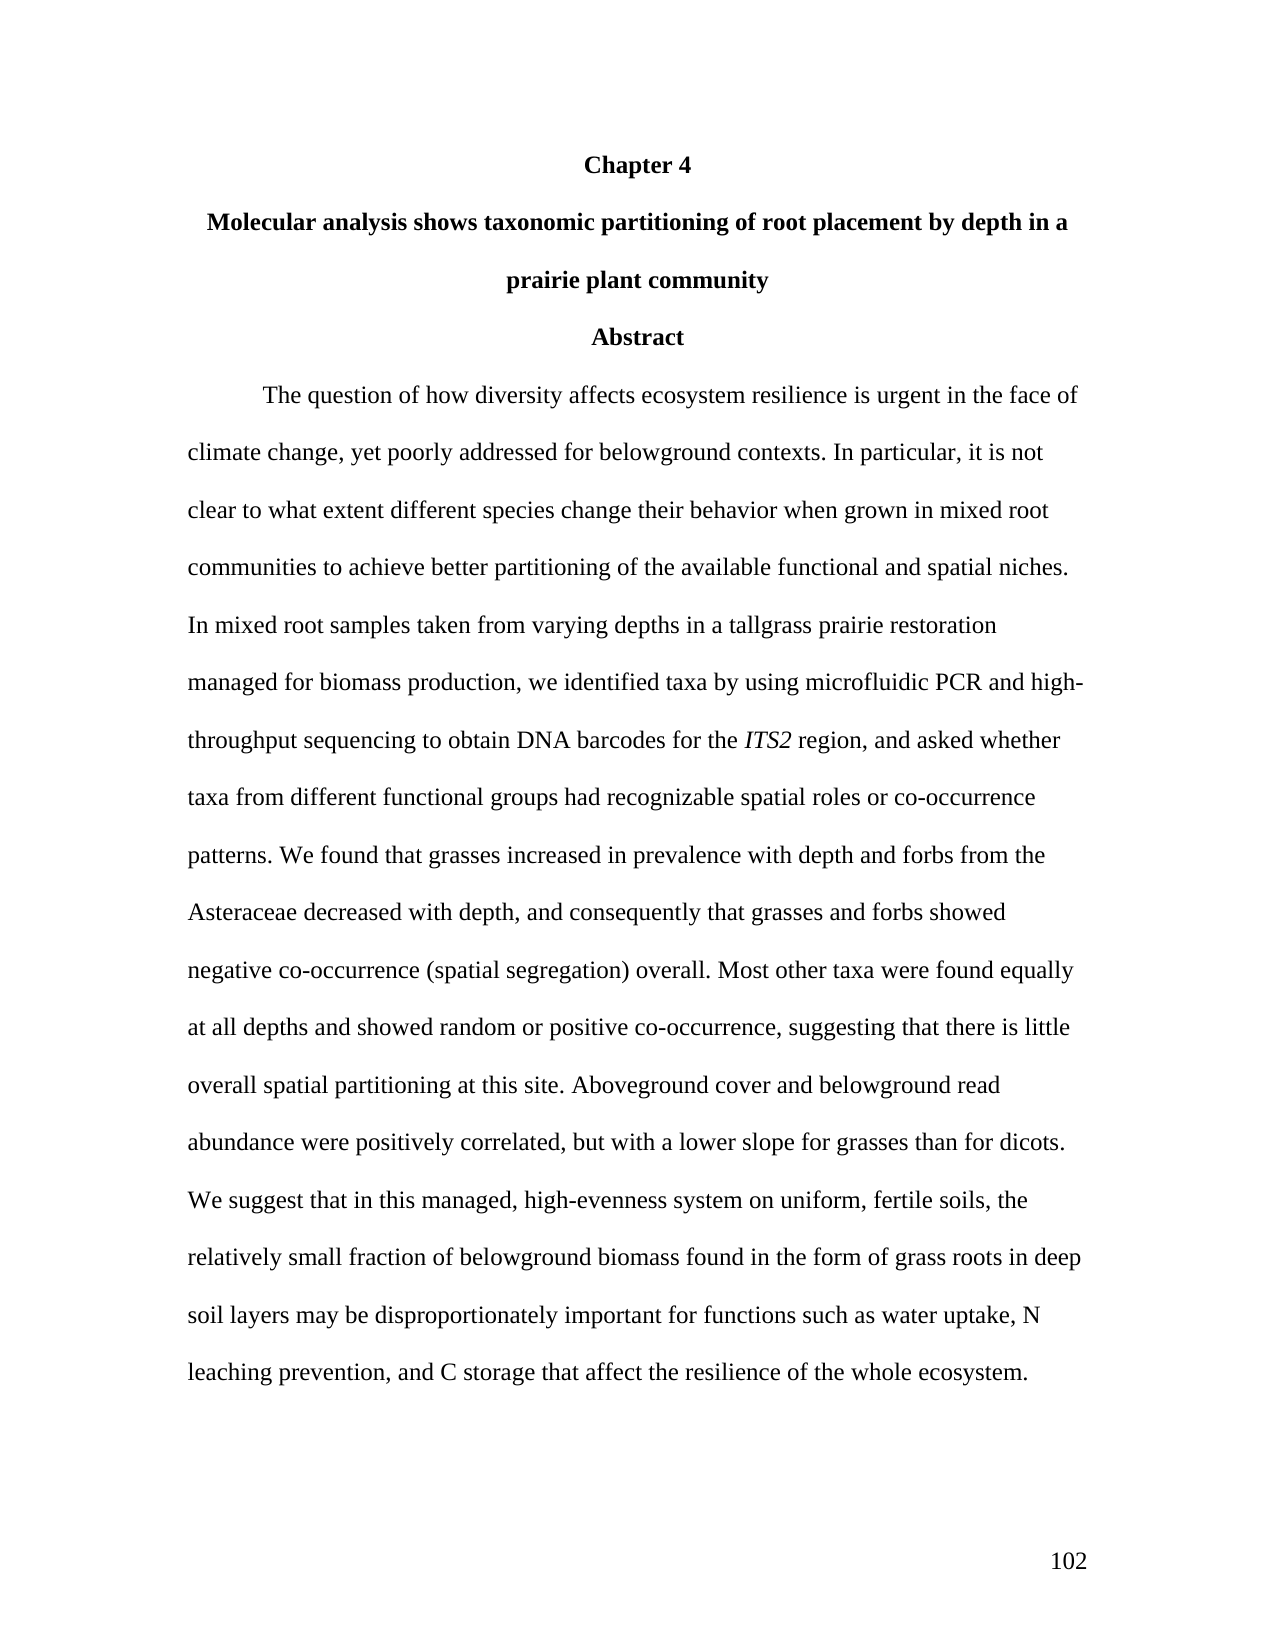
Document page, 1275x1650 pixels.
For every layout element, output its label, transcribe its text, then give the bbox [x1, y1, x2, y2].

subtitle Molecular analysis shows taxonomic partitioning of root placement by depth in a prairie plant community [187, 207, 1087, 294]
subtitle Abstract [187, 322, 1087, 351]
subtitle Chapter 4 [187, 150, 1087, 179]
text The question of how diversity affects ecosystem resilience is urgent in the face of climate change, yet poorly addressed for belowground contexts. In particular, it is not clear to what extent different species change their behavior when grown in mixed root communities to achieve better partitioning of the available functional and spatial niches. In mixed root samples taken from varying depths in a tallgrass prairie restoration managed for biomass production, we identified taxa by using microfluidic PCR and high-throughput sequencing to obtain DNA barcodes for the ITS2 region, and asked whether taxa from different functional groups had recognizable spatial roles or co-occurrence patterns. We found that grasses increased in prevalence with depth and forbs from the Asteraceae decreased with depth, and consequently that grasses and forbs showed negative co-occurrence (spatial segregation) overall. Most other taxa were found equally at all depths and showed random or positive co-occurrence, suggesting that there is little overall spatial partitioning at this site. Aboveground cover and belowground read abundance were positively correlated, but with a lower slope for grasses than for dicots. We suggest that in this managed, high-evenness system on uniform, fertile soils, the relatively small fraction of belowground biomass found in the form of grass roots in deep soil layers may be disproportionately important for functions such as water uptake, N leaching prevention, and C storage that affect the resilience of the whole ecosystem. [187, 380, 1087, 1386]
